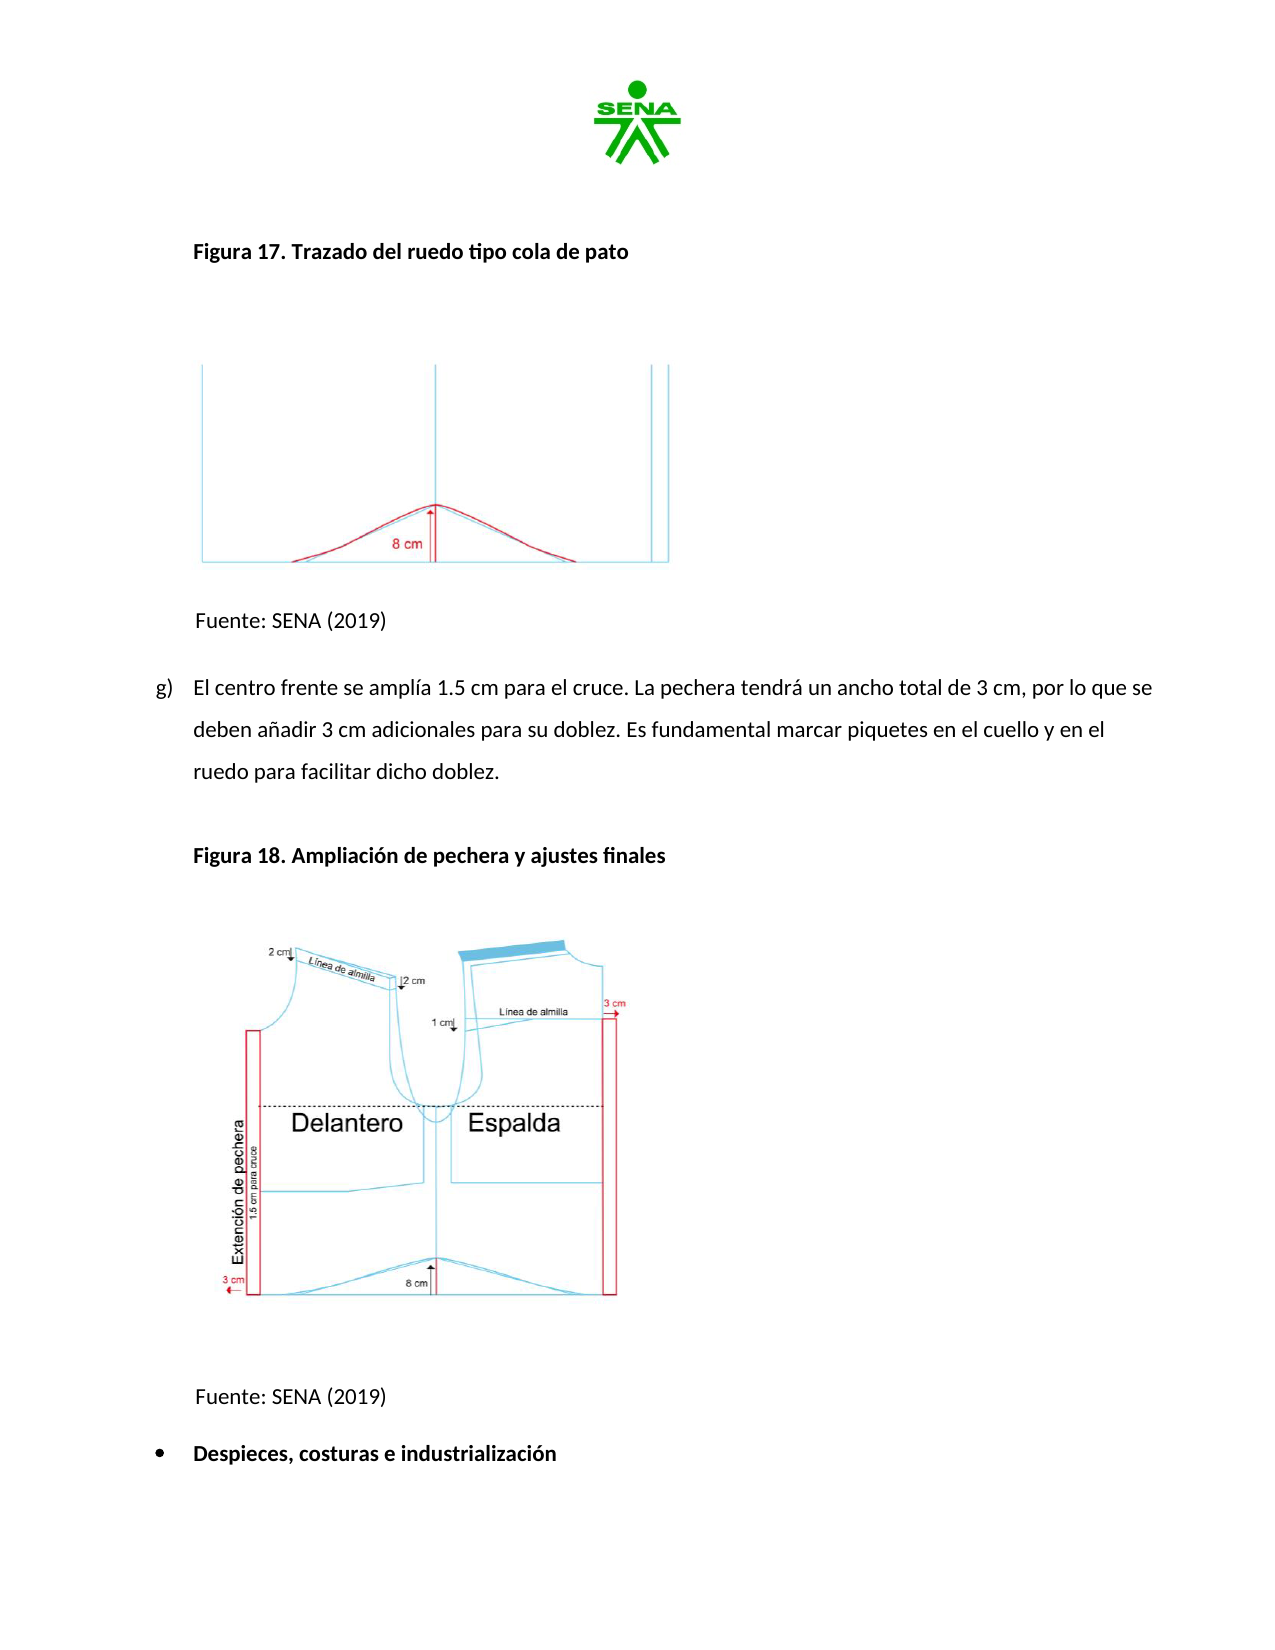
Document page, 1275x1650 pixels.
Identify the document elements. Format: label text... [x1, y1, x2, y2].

text Fuente: SENA (2019) [118, 319, 1157, 634]
text Figura 18. Ampliación de pechera y ajustes finales [193, 841, 1157, 869]
text Figura 17. Trazado del ruedo tipo cola de pato [193, 237, 1157, 265]
list Despieces, costuras e industrialización [156, 1439, 1157, 1467]
text Fuente: SENA (2019) [118, 1382, 1157, 1410]
list El centro frente se amplía 1.5 cm para el cruce. La pechera tendrá un ancho total de 3 cm, por lo que se deben añadir 3 cm adicionales para su doblez. Es fundamental marcar piquetes en el cuello y en el ruedo para facilitar dicho doblez. [156, 673, 1157, 785]
picture [588, 75, 687, 172]
